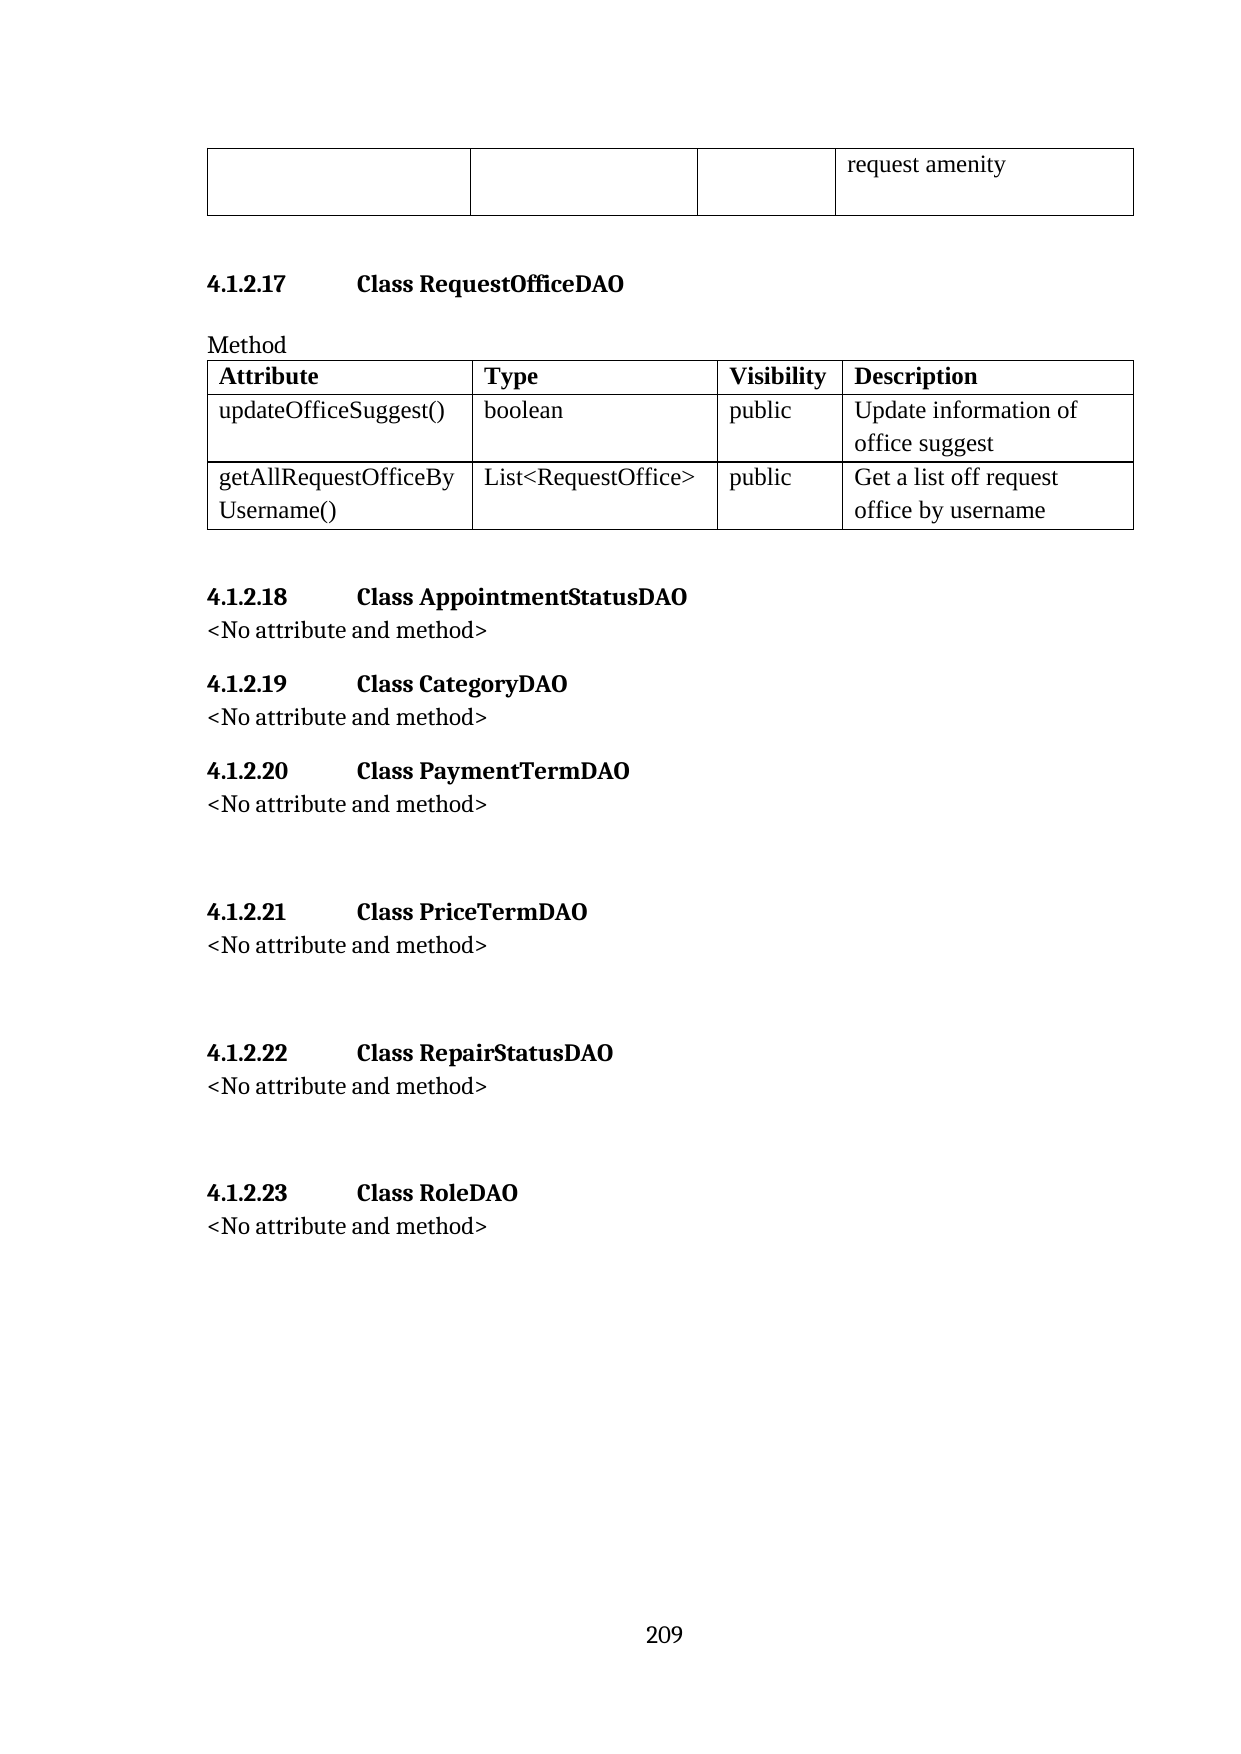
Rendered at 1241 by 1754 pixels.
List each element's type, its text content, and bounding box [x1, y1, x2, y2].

text <No attribute and method> [207, 1072, 1122, 1100]
subtitle Class PriceTermDAO [207, 898, 1122, 927]
subtitle Class PaymentTermDAO [207, 757, 1122, 786]
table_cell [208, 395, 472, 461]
text <No attribute and method> [207, 703, 1122, 732]
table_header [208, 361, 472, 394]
subtitle Class AppointmentStatusDAO [207, 583, 1122, 612]
text <No attribute and method> [207, 616, 1122, 645]
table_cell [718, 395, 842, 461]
subtitle Class CategoryDAO [207, 670, 1122, 699]
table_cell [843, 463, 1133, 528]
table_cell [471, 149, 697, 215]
text <No attribute and method> [207, 931, 1122, 959]
text Method [207, 331, 1122, 360]
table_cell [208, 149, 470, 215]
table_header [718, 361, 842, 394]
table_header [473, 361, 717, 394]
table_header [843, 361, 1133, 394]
subtitle Class RequestOfficeDAO [207, 270, 1122, 298]
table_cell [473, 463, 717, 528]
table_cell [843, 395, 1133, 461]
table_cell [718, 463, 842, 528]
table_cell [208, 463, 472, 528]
text <No attribute and method> [207, 790, 1122, 819]
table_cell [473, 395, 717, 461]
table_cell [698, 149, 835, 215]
subtitle Class RoleDAO [207, 1179, 1122, 1208]
subtitle Class RepairStatusDAO [207, 1038, 1122, 1067]
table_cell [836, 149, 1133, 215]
text <No attribute and method> [207, 1212, 1122, 1241]
